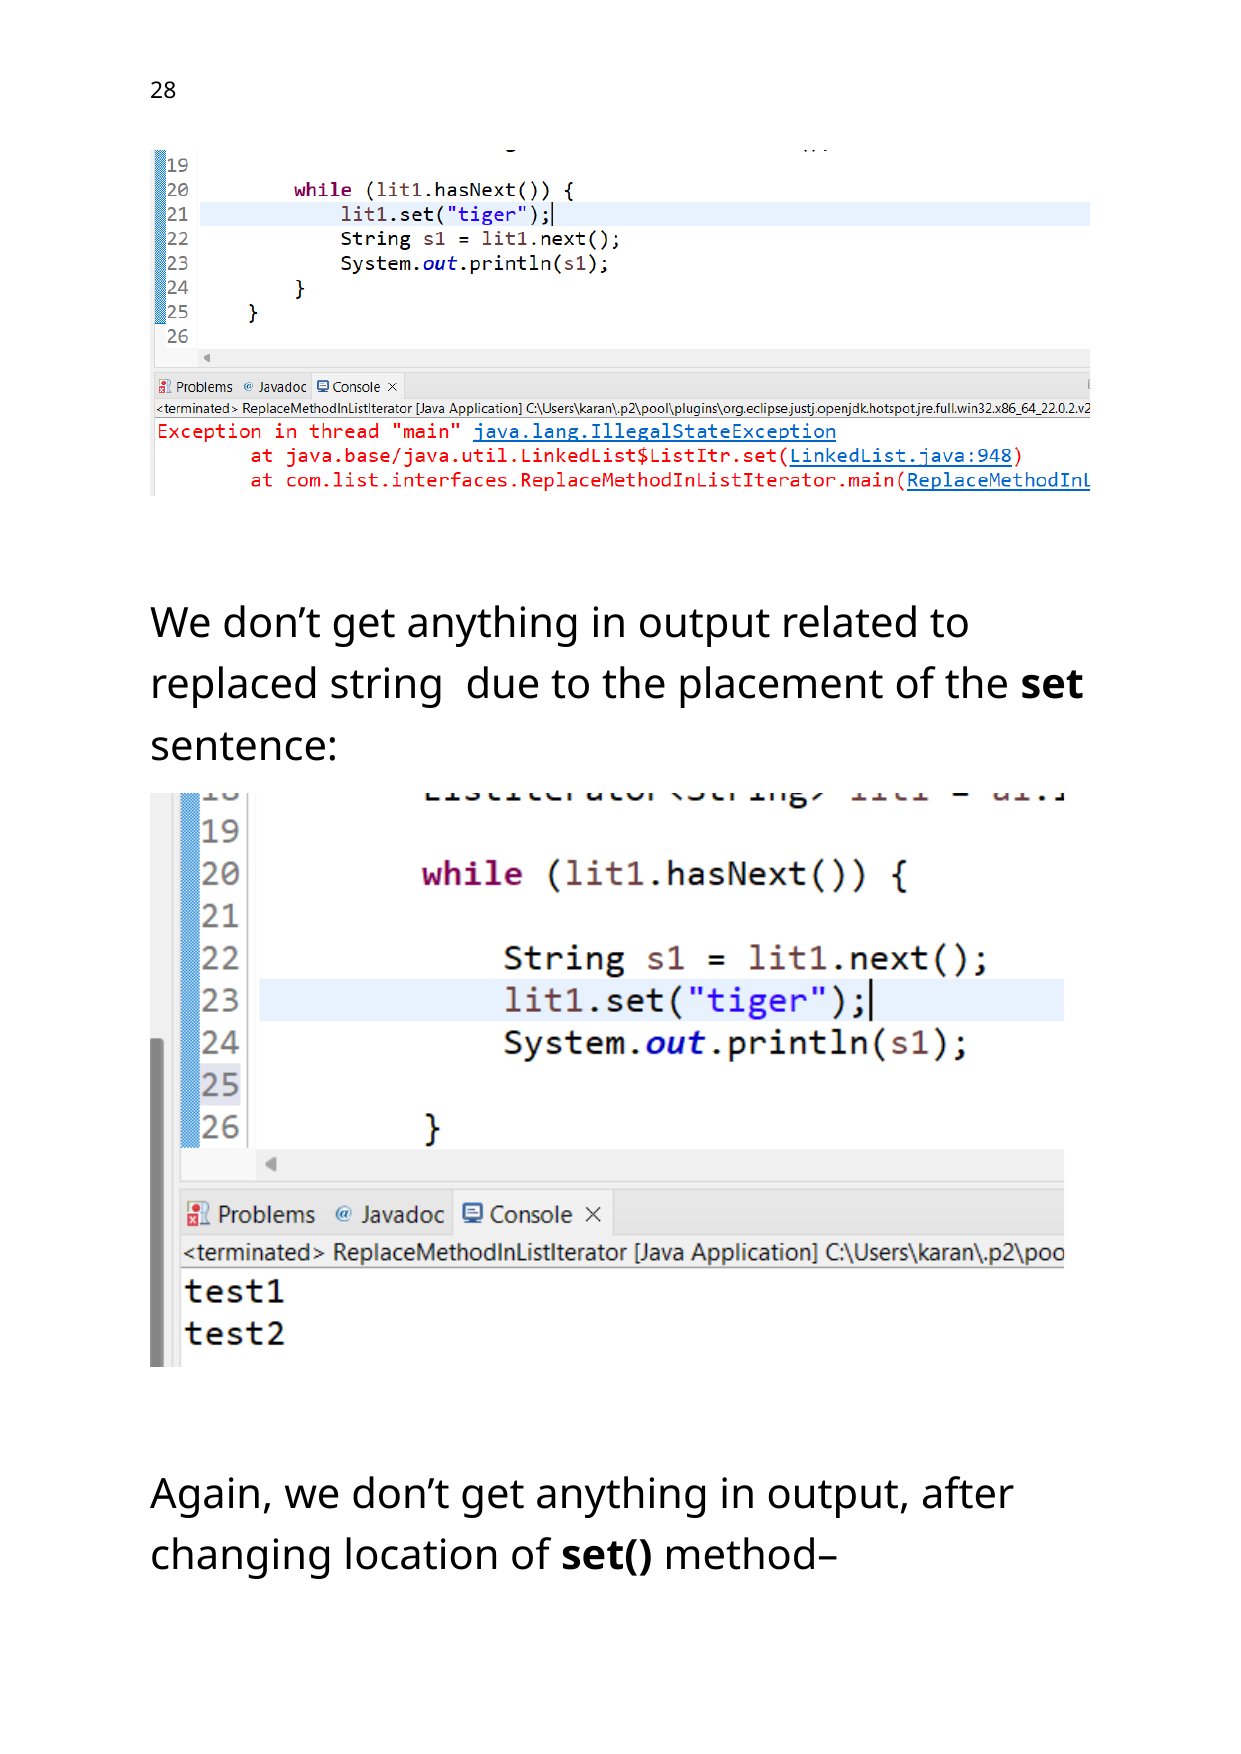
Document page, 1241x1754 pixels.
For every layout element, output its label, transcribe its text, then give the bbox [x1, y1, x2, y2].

text We don’t get anything in output related to replaced string due to the placement of the set sentence: [150, 593, 1090, 772]
picture [150, 150, 1091, 496]
text Again, we don’t get anything in output, after changing location of set() method– [150, 1464, 1090, 1582]
picture [150, 793, 1065, 1367]
